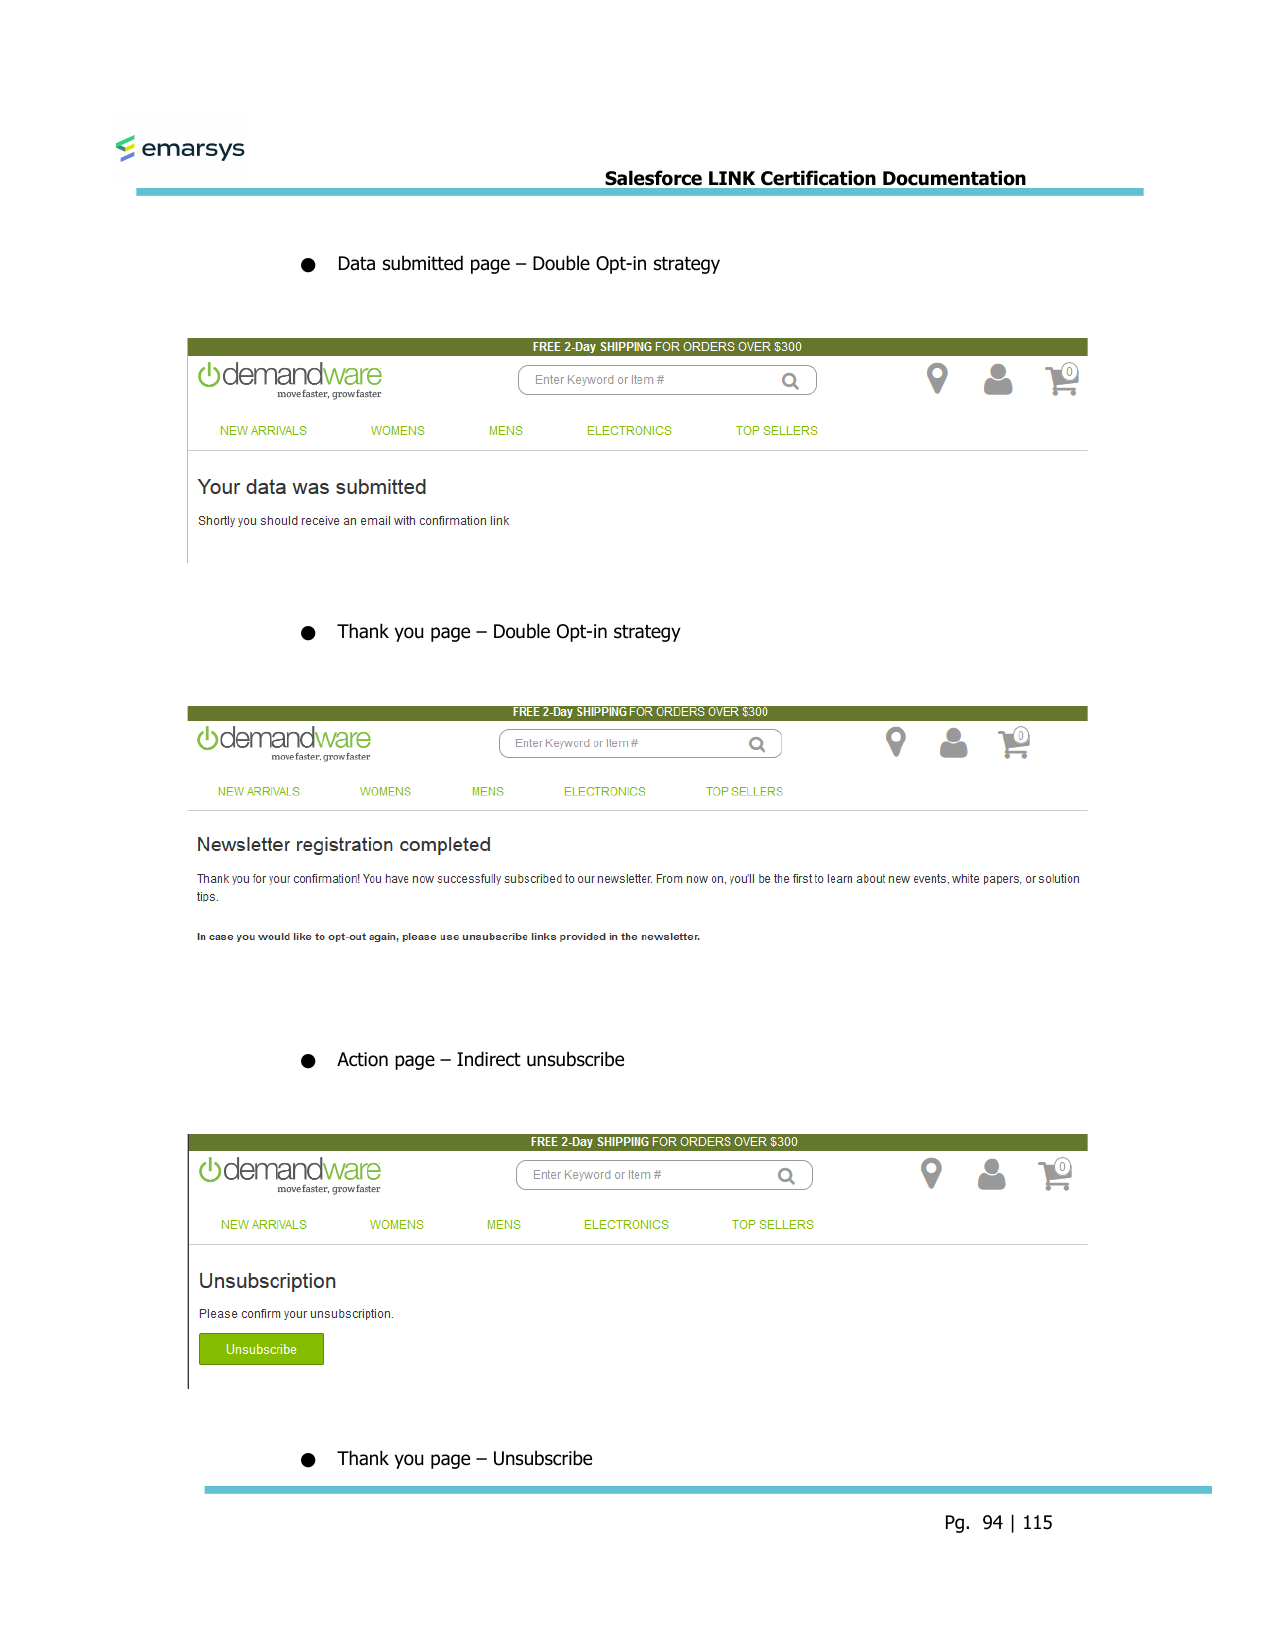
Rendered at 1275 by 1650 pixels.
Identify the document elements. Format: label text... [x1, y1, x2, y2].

list Thank you page – Unsubscribe [300, 1438, 1087, 1476]
picture [204, 1486, 1212, 1494]
list Thank you page – Double Opt-in strategy [300, 611, 1087, 650]
picture [136, 188, 1144, 196]
list Data submitted page – Double Opt-in strategy [300, 243, 1087, 282]
picture [187, 706, 1088, 991]
picture [187, 338, 1088, 563]
list Action page – Indirect unsubscribe [300, 1039, 1087, 1077]
picture [113, 111, 247, 185]
picture [187, 1134, 1088, 1389]
